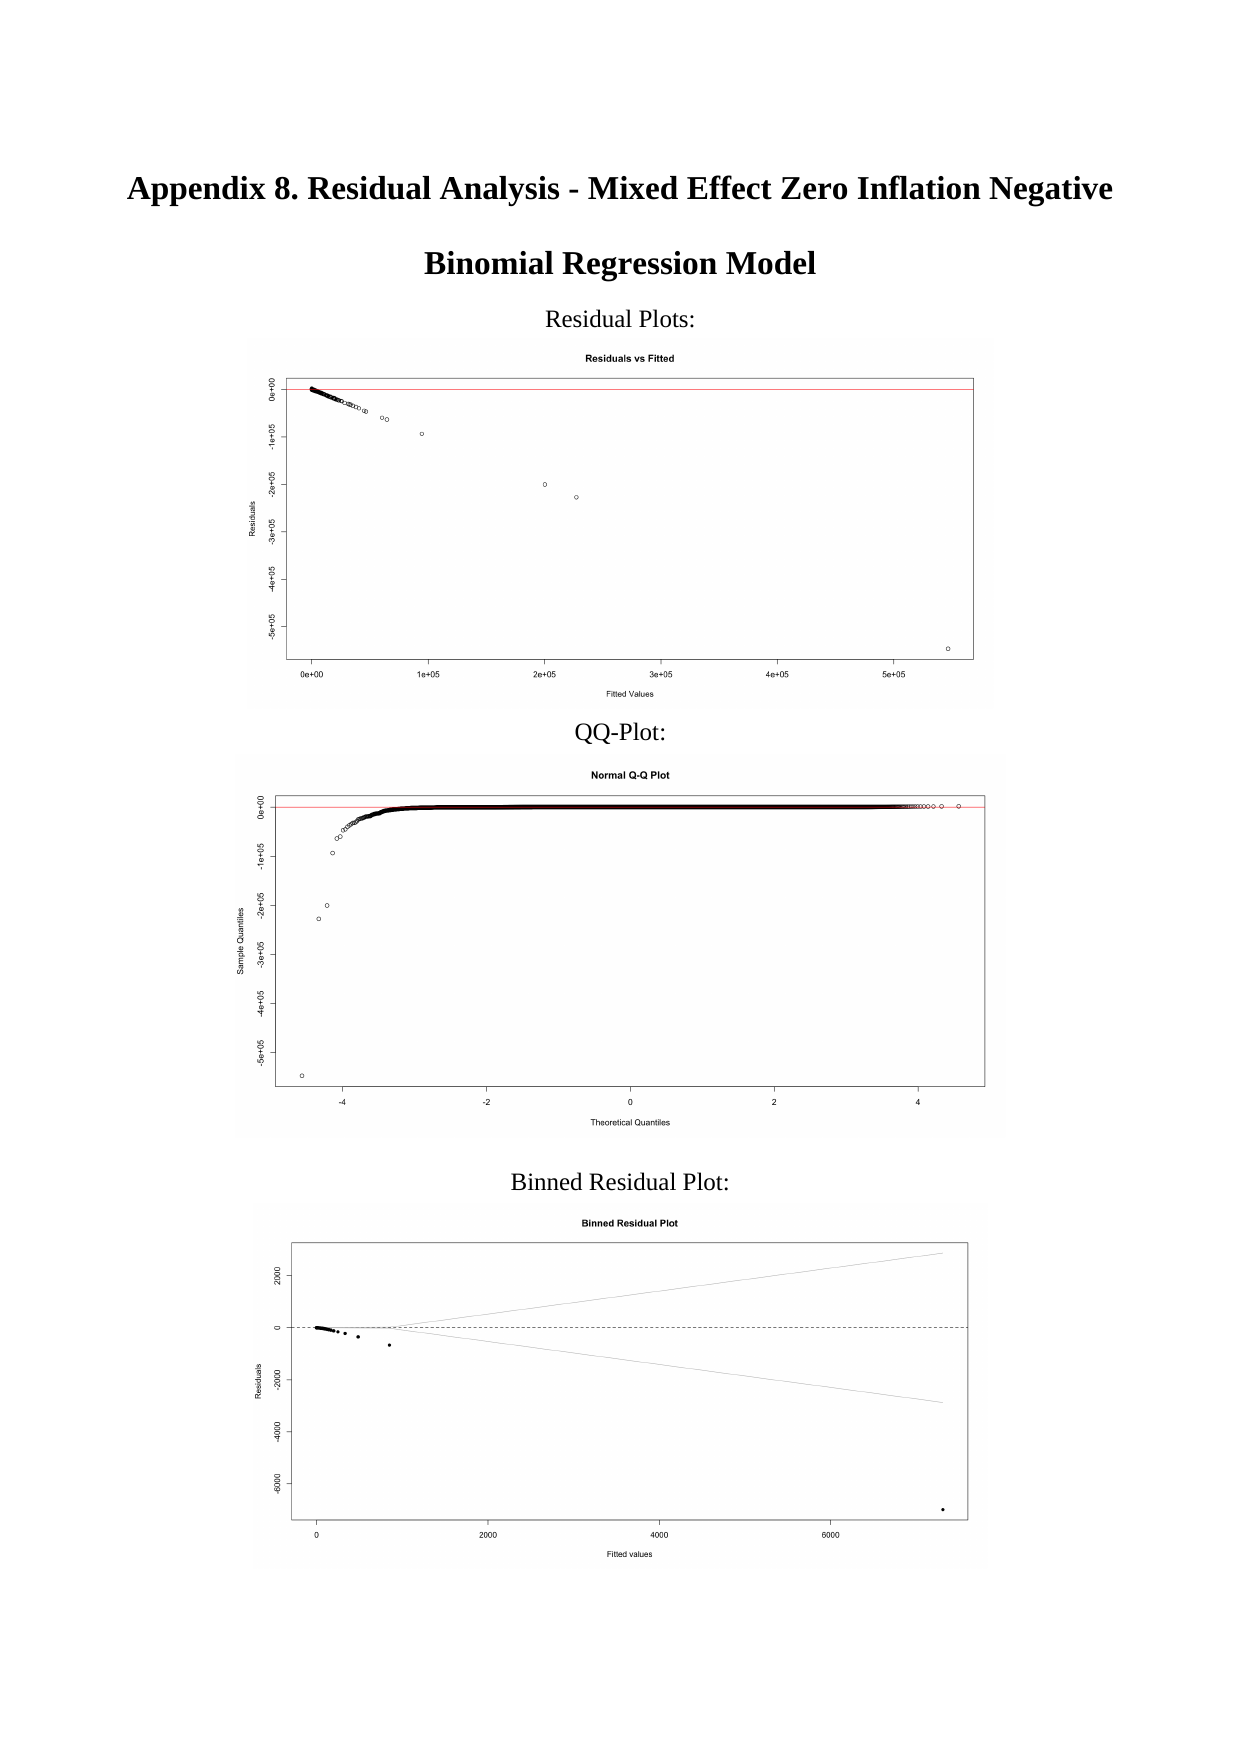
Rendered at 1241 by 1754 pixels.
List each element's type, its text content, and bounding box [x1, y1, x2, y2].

picture [246, 338, 994, 709]
picture [234, 754, 1006, 1138]
text Appendix 8. Residual Analysis - Mixed Effect Zero Inflation Negative Binomial Regression Model [112, 150, 1128, 300]
text Residual Plots: [112, 300, 1128, 337]
picture [252, 1203, 988, 1569]
